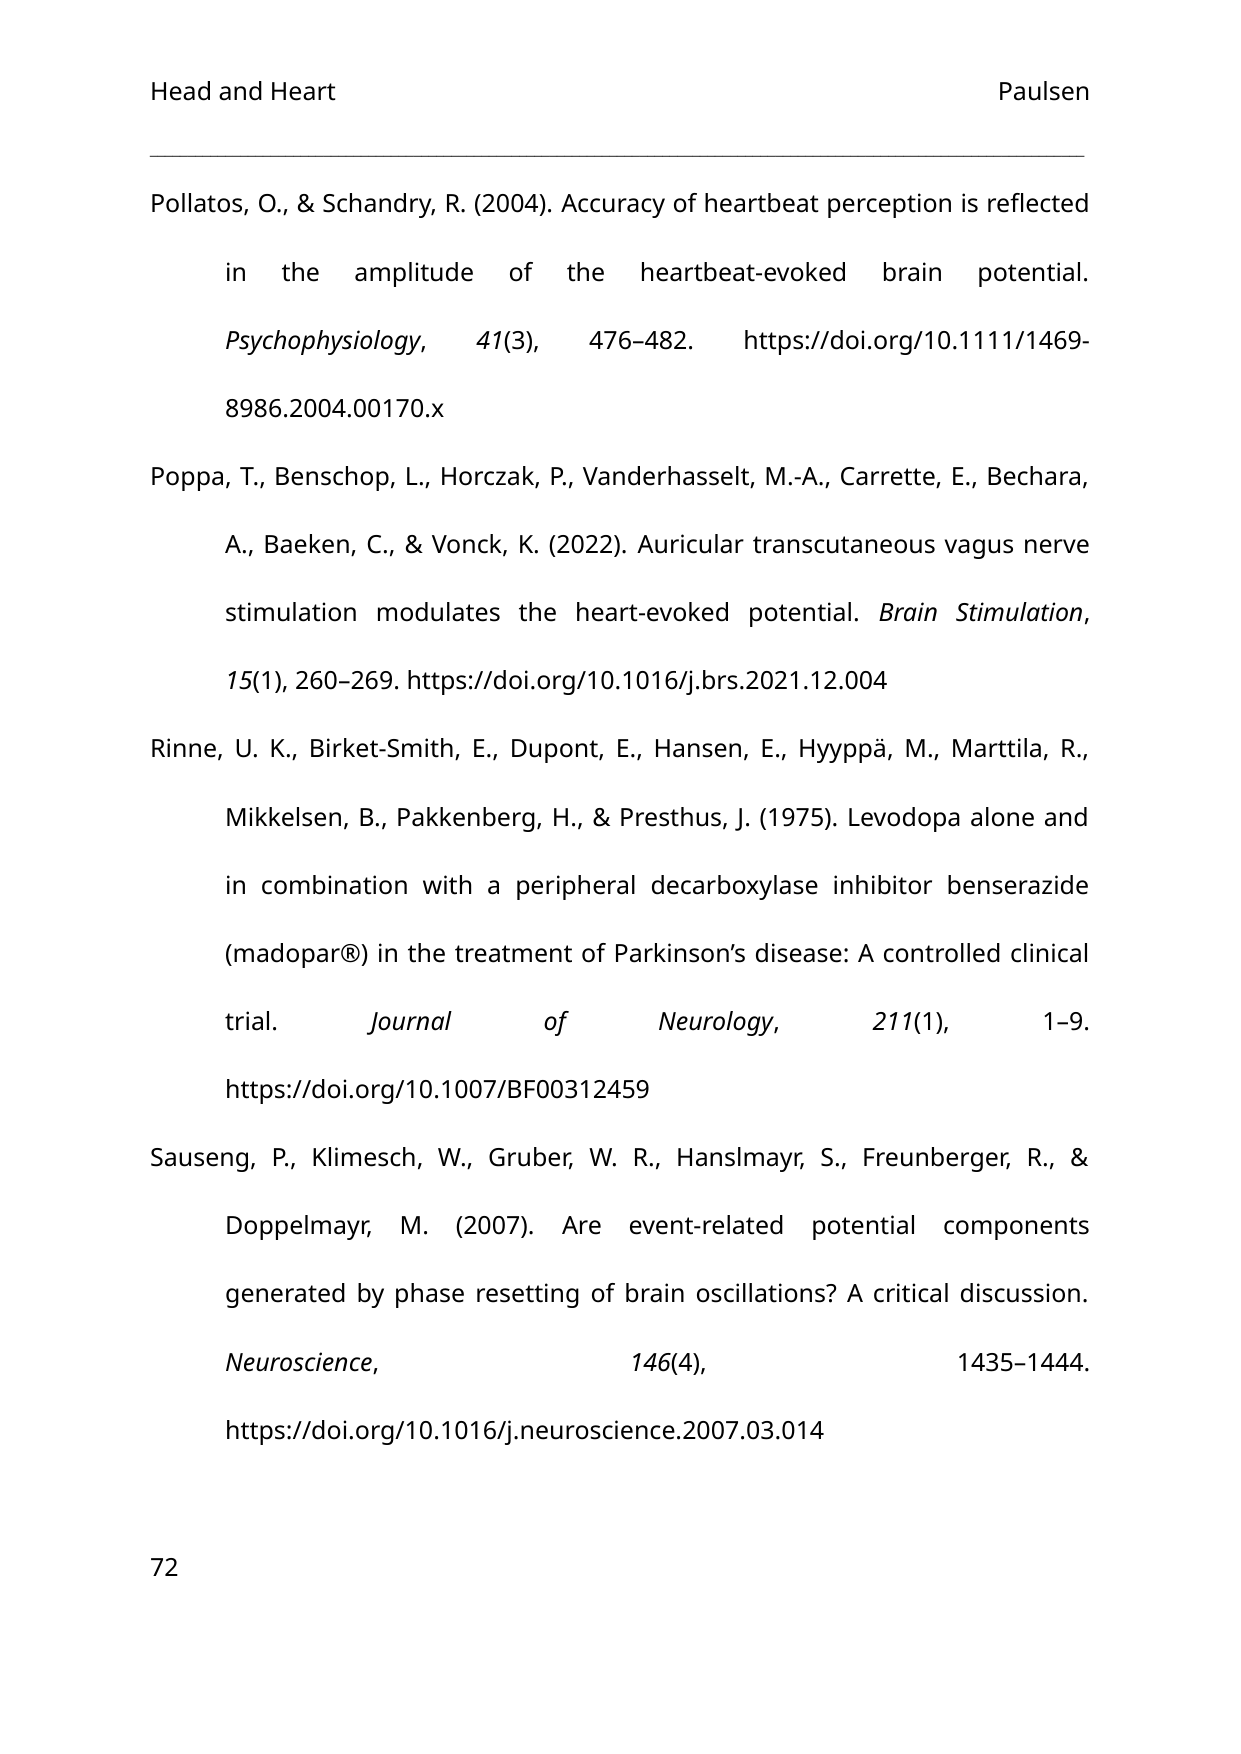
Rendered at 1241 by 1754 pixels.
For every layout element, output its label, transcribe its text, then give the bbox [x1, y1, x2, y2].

text Sauseng, P., Klimesch, W., Gruber, W. R., Hanslmayr, S., Freunberger, R., & Doppelmayr, M. (2007). Are event-related potential components generated by phase resetting of brain oscillations? A critical discussion. Neuroscience, 146(4), 1435–1444. https://doi.org/10.1016/j.neuroscience.2007.03.014 [150, 1140, 1090, 1446]
text Poppa, T., Benschop, L., Horczak, P., Vanderhasselt, M.-A., Carrette, E., Bechara, A., Baeken, C., & Vonck, K. (2022). Auricular transcutaneous vagus nerve stimulation modulates the heart-evoked potential. Brain Stimulation, 15(1), 260–269. https://doi.org/10.1016/j.brs.2021.12.004 [150, 458, 1090, 697]
text Rinne, U. K., Birket-Smith, E., Dupont, E., Hansen, E., Hyyppä, M., Marttila, R., Mikkelsen, B., Pakkenberg, H., & Presthus, J. (1975). Levodopa alone and in combination with a peripheral decarboxylase inhibitor benserazide (madopar®) in the treatment of Parkinson’s disease: A controlled clinical trial. Journal of Neurology, 211(1), 1–9. https://doi.org/10.1007/BF00312459 [150, 731, 1090, 1106]
text Pollatos, O., & Schandry, R. (2004). Accuracy of heartbeat perception is reflected in the amplitude of the heartbeat-evoked brain potential. Psychophysiology, 41(3), 476–482. https://doi.org/10.1111/1469-8986.2004.00170.x [150, 186, 1090, 424]
